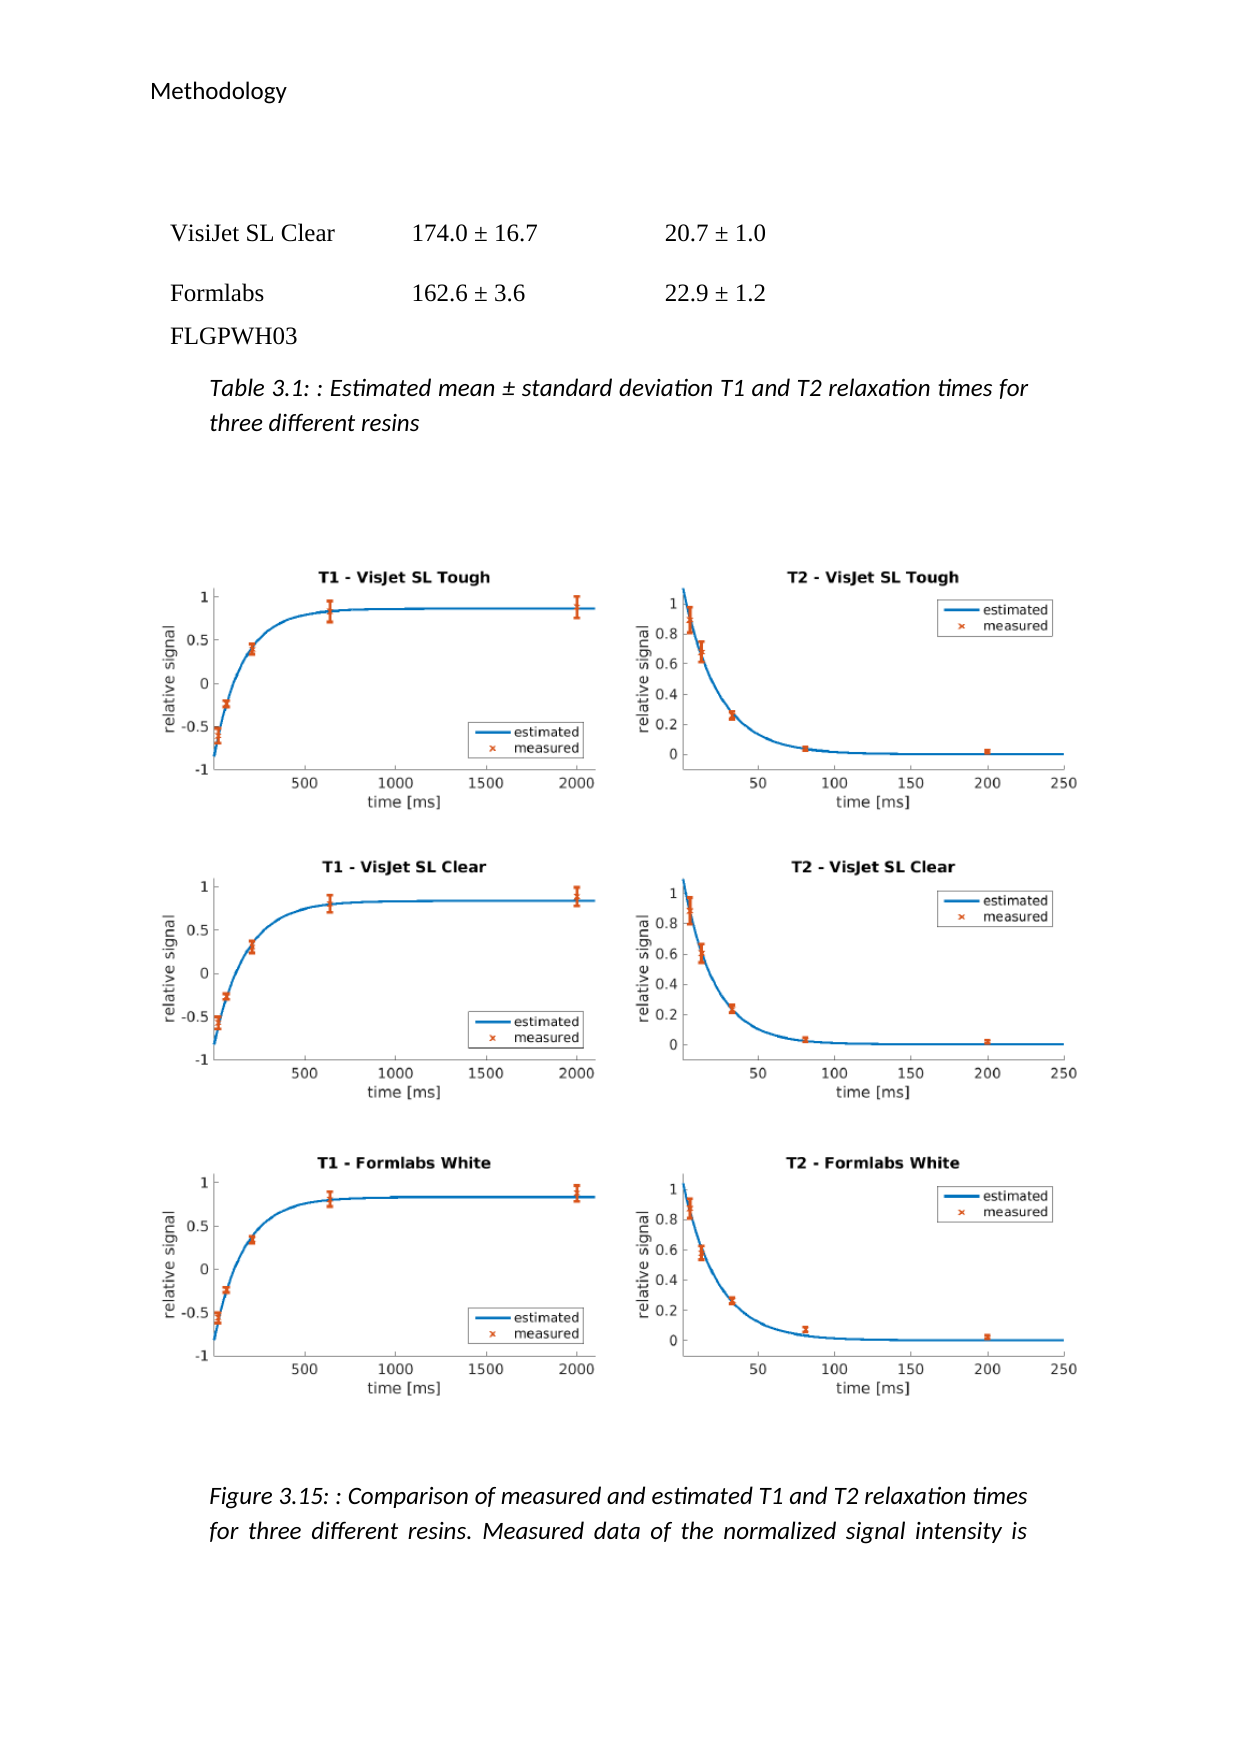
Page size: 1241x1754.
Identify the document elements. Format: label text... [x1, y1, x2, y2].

table_cell 20.7 ± 1.0 [656, 210, 909, 270]
table_cell 174.0 ± 16.7 [403, 210, 656, 270]
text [209, 1480, 1031, 1546]
text Table ‎3.1: : Estimated mean ± standard deviation T1 and T2 relaxation times for three different resins [209, 372, 1031, 438]
picture [150, 565, 1095, 1401]
table_cell 162.6 ± 3.6 [403, 270, 656, 372]
table_cell 22.9 ± 1.2 [656, 270, 909, 372]
table_cell Formlabs FLGPWH03 [161, 270, 403, 372]
table_cell VisiJet SL Clear [161, 210, 403, 270]
